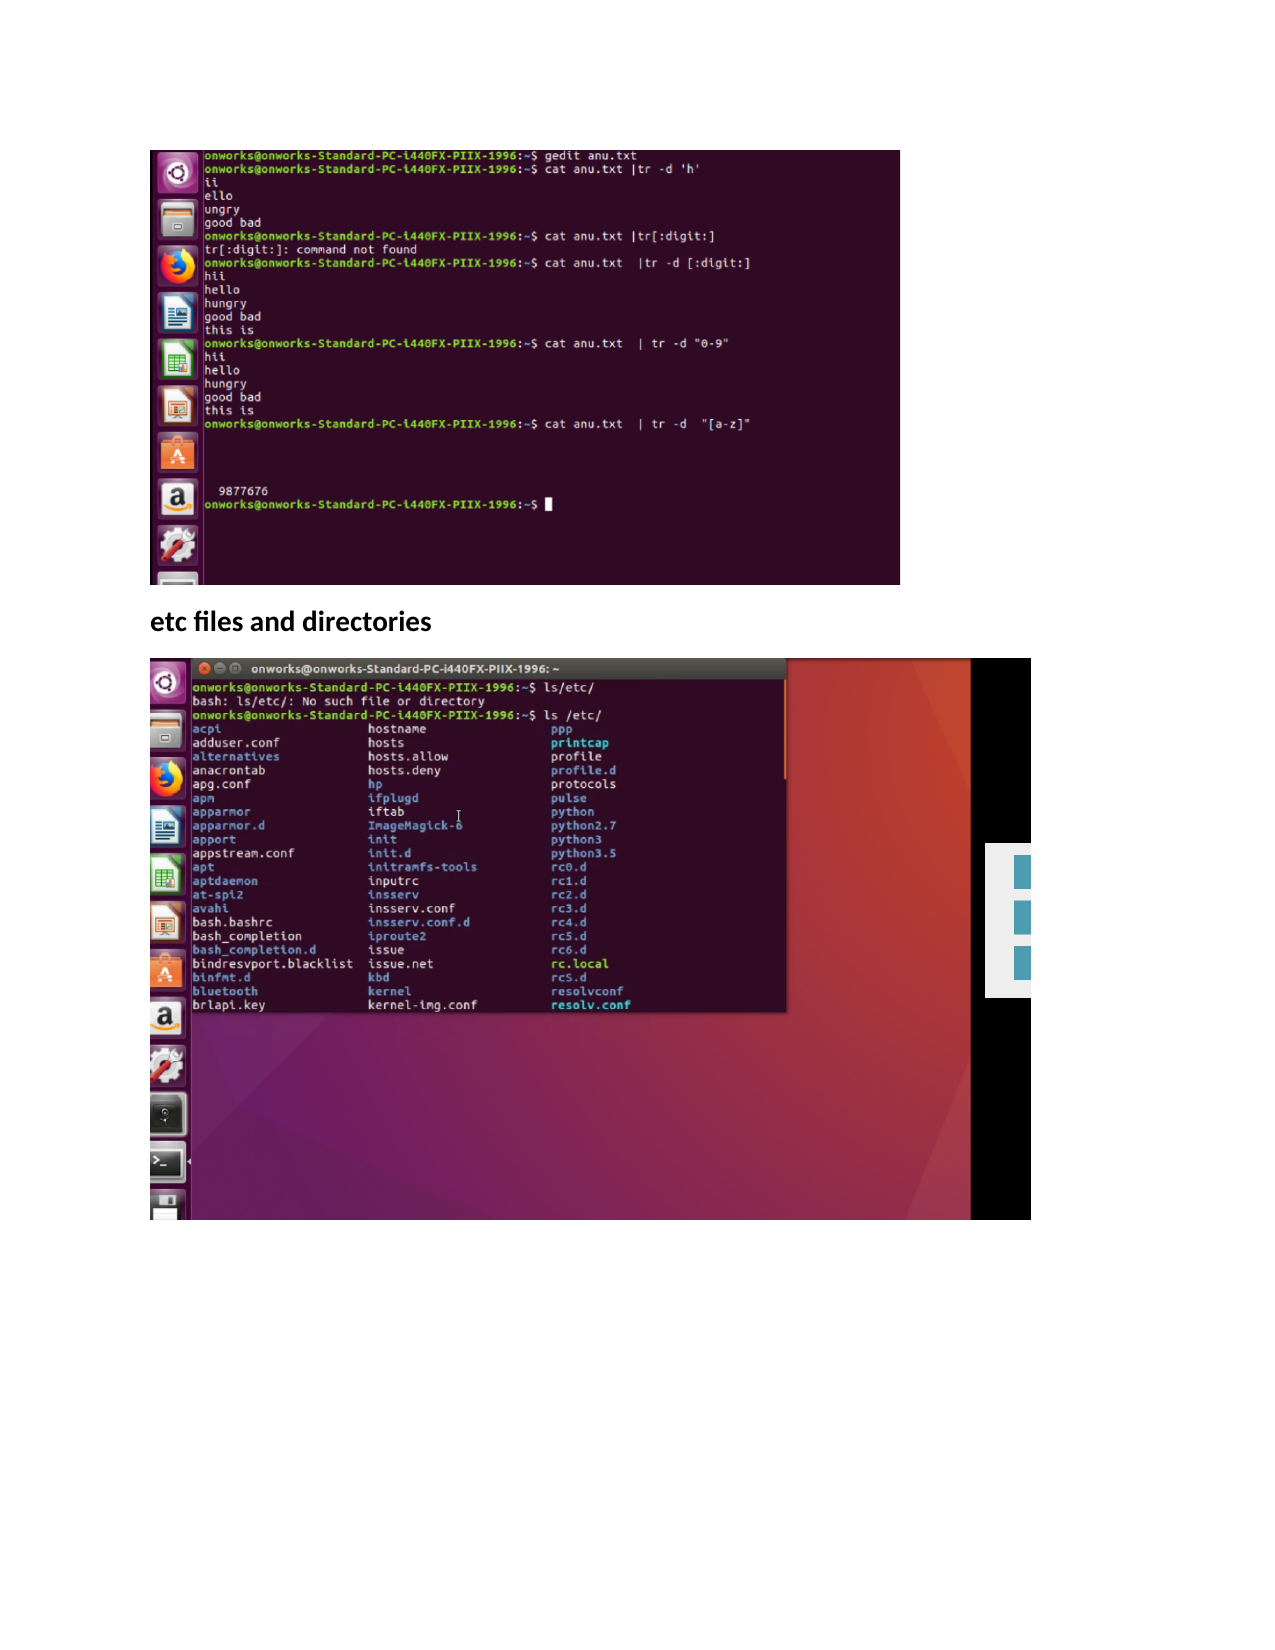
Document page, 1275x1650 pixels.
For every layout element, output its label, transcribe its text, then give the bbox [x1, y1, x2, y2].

text etc files and directories [150, 603, 1125, 639]
picture [150, 150, 901, 585]
picture [150, 658, 1031, 1220]
